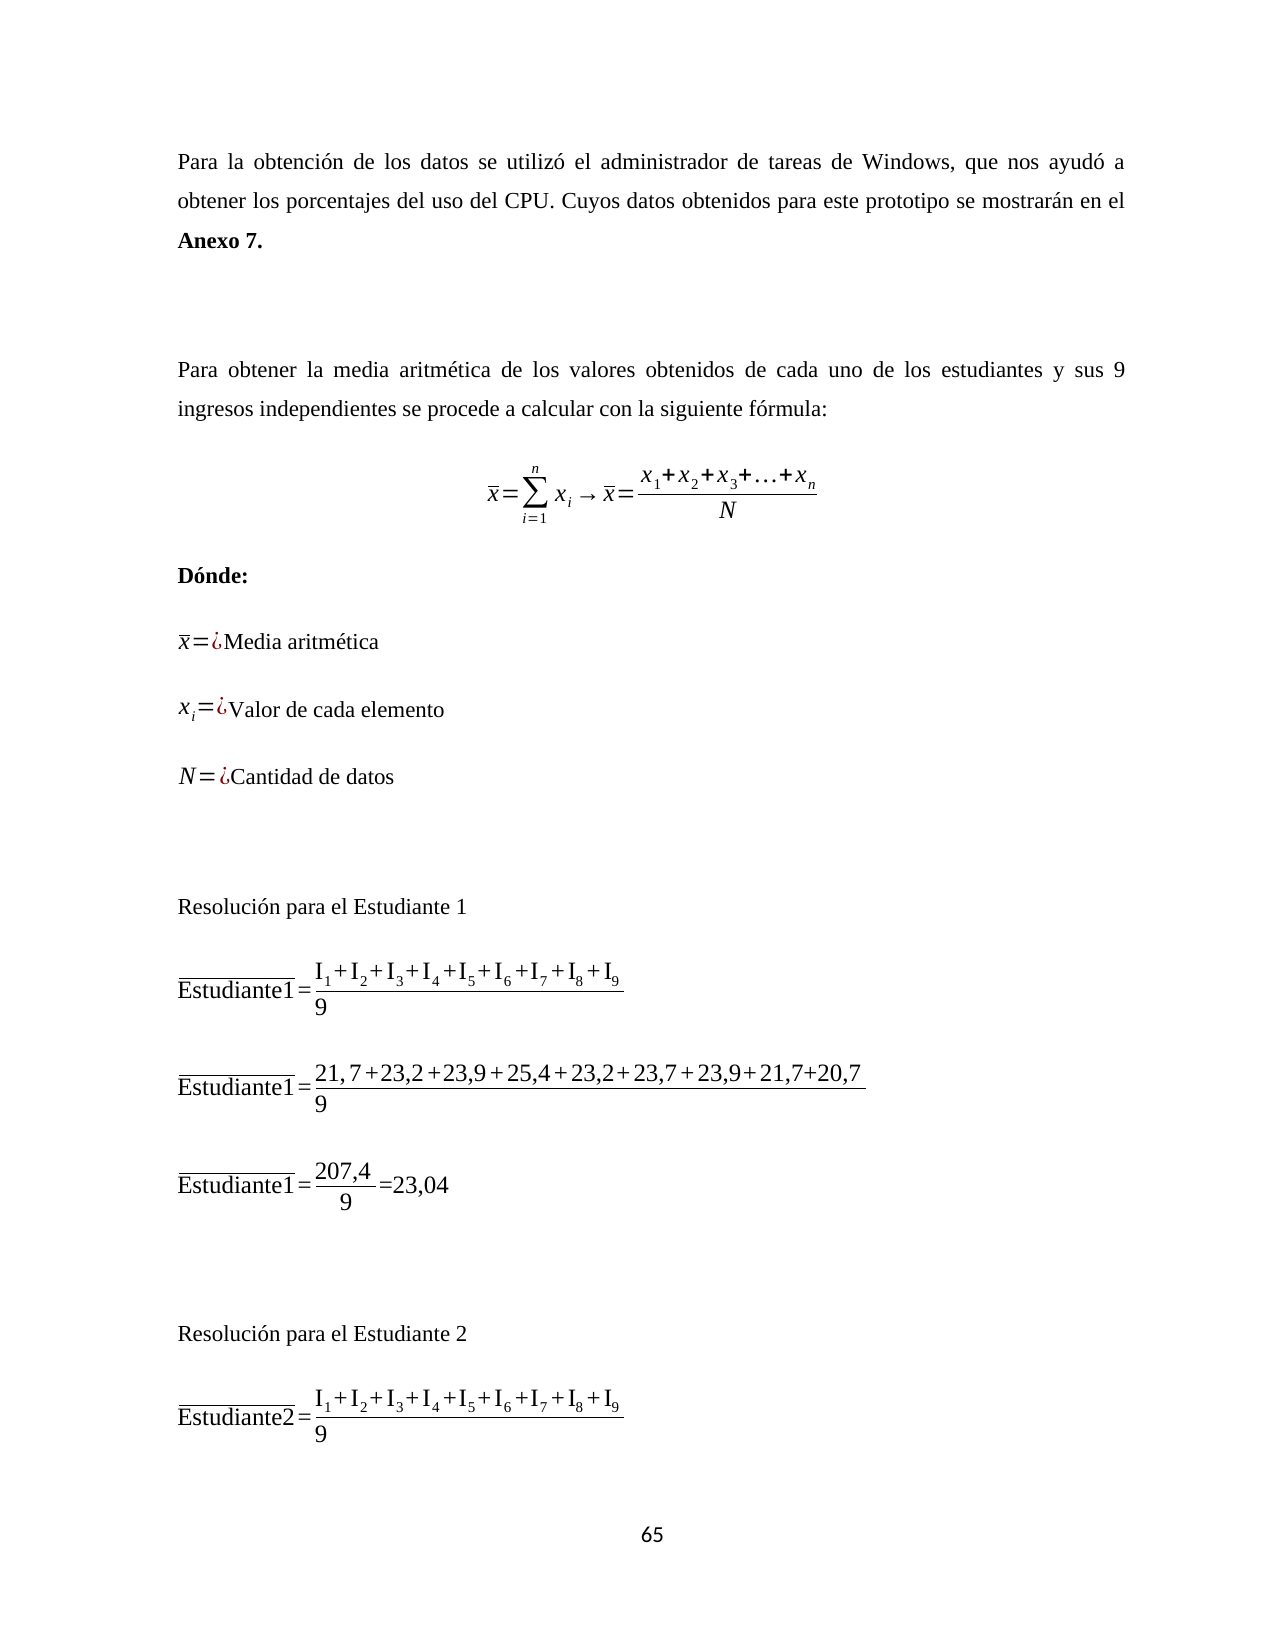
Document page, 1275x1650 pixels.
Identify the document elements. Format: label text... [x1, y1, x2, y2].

text Para la obtención de los datos se utilizó el administrador de tareas de Windows, que nos ayudó a obtener los porcentajes del uso del CPU. Cuyos datos obtenidos para este prototipo se mostrarán en el Anexo 7. [177, 148, 1127, 253]
text Media aritmética [177, 627, 1127, 655]
text Resolución para el Estudiante 2 [177, 1320, 1127, 1346]
text Dónde: [177, 563, 1127, 589]
text Resolución para el Estudiante 1 [177, 893, 1127, 920]
text Para obtener la media aritmética de los valores obtenidos de cada uno de los estudiantes y sus 9 ingresos independientes se procede a calcular con la siguiente fórmula: [177, 356, 1127, 421]
text Cantidad de datos [177, 763, 1127, 791]
text Valor de cada elemento [177, 693, 1127, 724]
